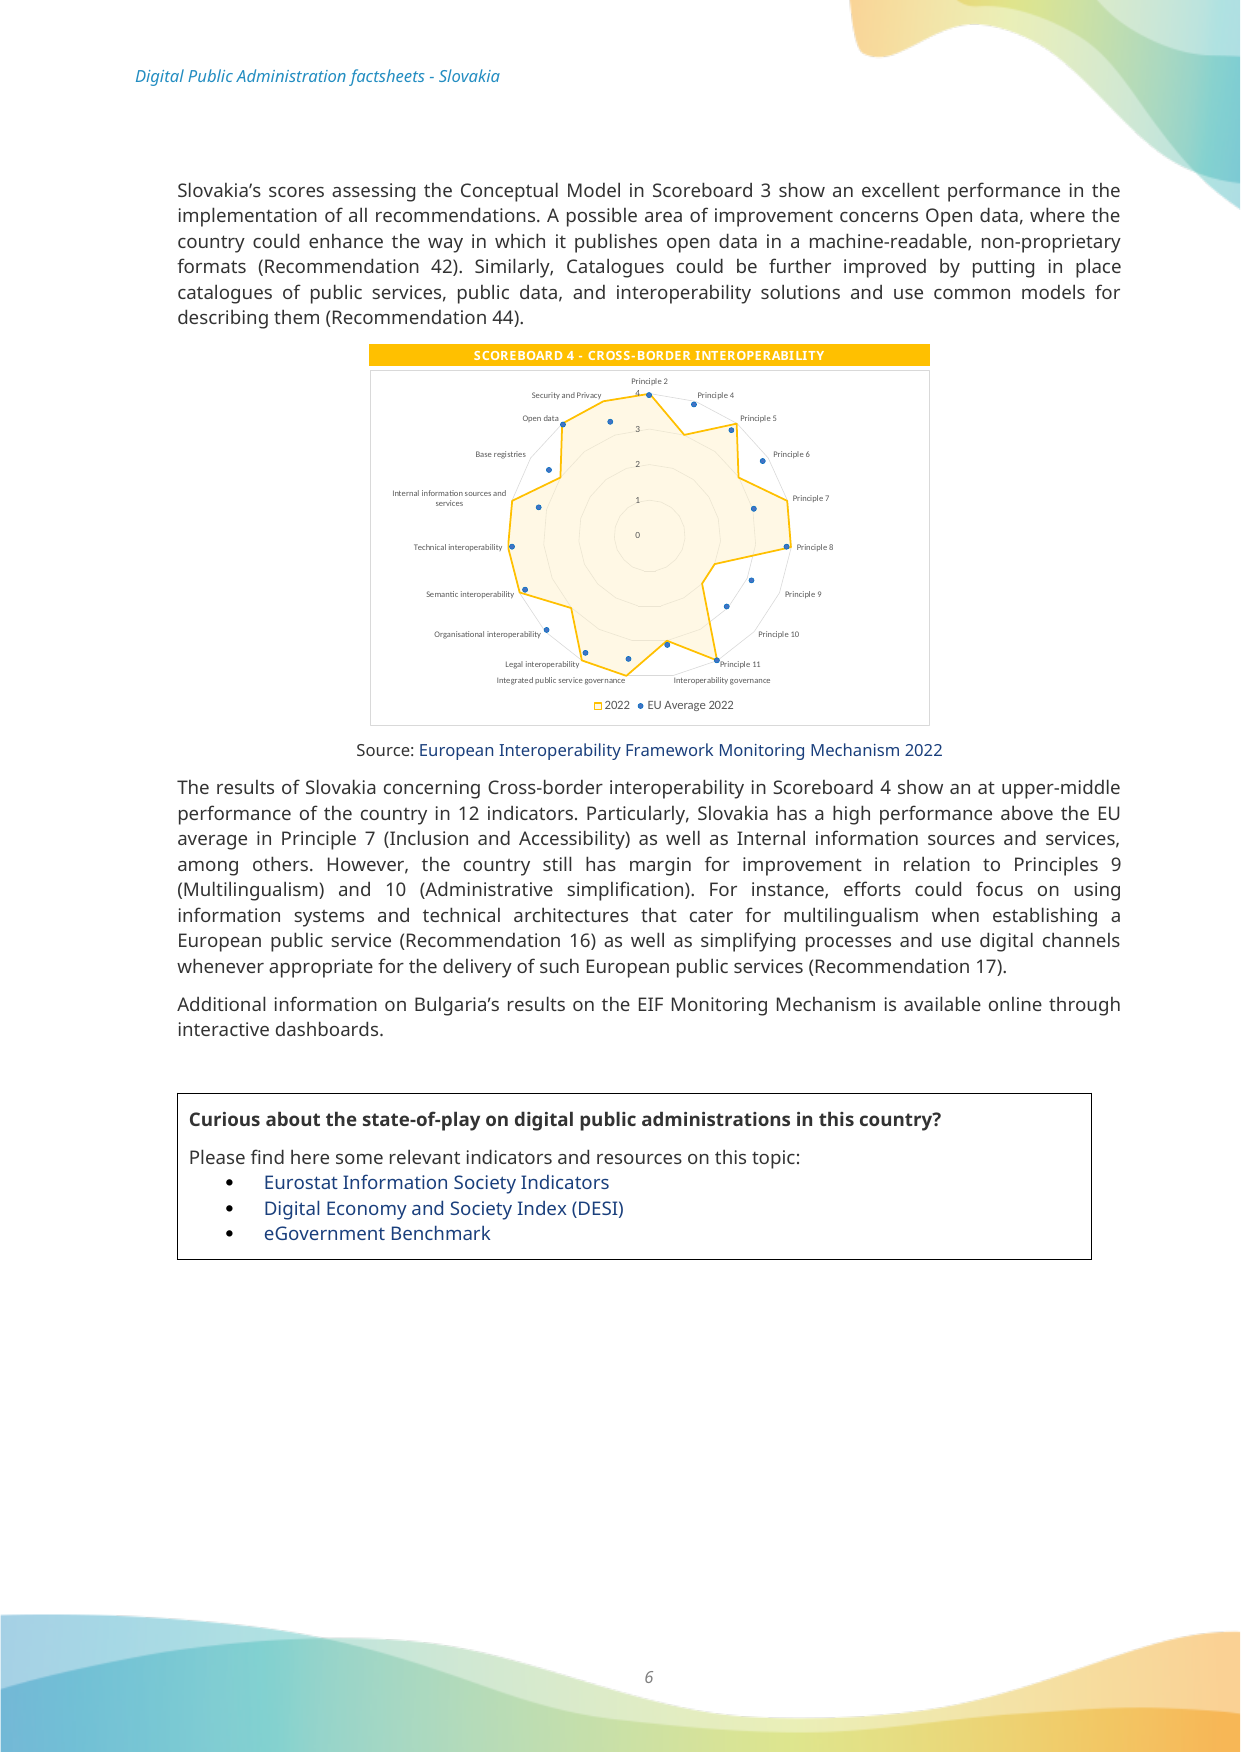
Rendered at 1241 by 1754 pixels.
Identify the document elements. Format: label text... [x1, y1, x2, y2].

text The results of Slovakia concerning Cross-border interoperability in Scoreboard 4 show an at upper-middle performance of the country in 12 indicators. Particularly, Slovakia has a high performance above the EU average in Principle 7 (Inclusion and Accessibility) as well as Internal information sources and services, among others. However, the country still has margin for improvement in relation to Principles 9 (Multilingualism) and 10 (Administrative simplification). For instance, efforts could focus on using information systems and technical architectures that cater for multilingualism when establishing a European public service (Recommendation 16) as well as simplifying processes and use digital channels whenever appropriate for the delivery of such European public services (Recommendation 17). [177, 774, 1122, 978]
text Additional information on Bulgaria’s results on the EIF Monitoring Mechanism is available online through interactive dashboards. [177, 991, 1122, 1042]
picture [325, 0, 1241, 213]
text Source: European Interoperability Framework Monitoring Mechanism 2022 [177, 739, 1122, 762]
picture [0, 1610, 1241, 1752]
table_header Curious about the state-of-play on digital public administrations in this country? Please find here some relevant indicators and resources on this topic: Eurostat Information Society Indicators Digital Economy and Society Index (DESI) eGovernment Benchmark [178, 1094, 1091, 1259]
text Slovakia’s scores assessing the Conceptual Model in Scoreboard 3 show an excellent performance in the implementation of all recommendations. A possible area of improvement concerns Open data, where the country could enhance the way in which it publishes open data in a machine-readable, non-proprietary formats (Recommendation 42). Similarly, Catalogues could be further improved by putting in place catalogues of public services, public data, and interoperability solutions and use common models for describing them (Recommendation 44). [177, 177, 1122, 330]
